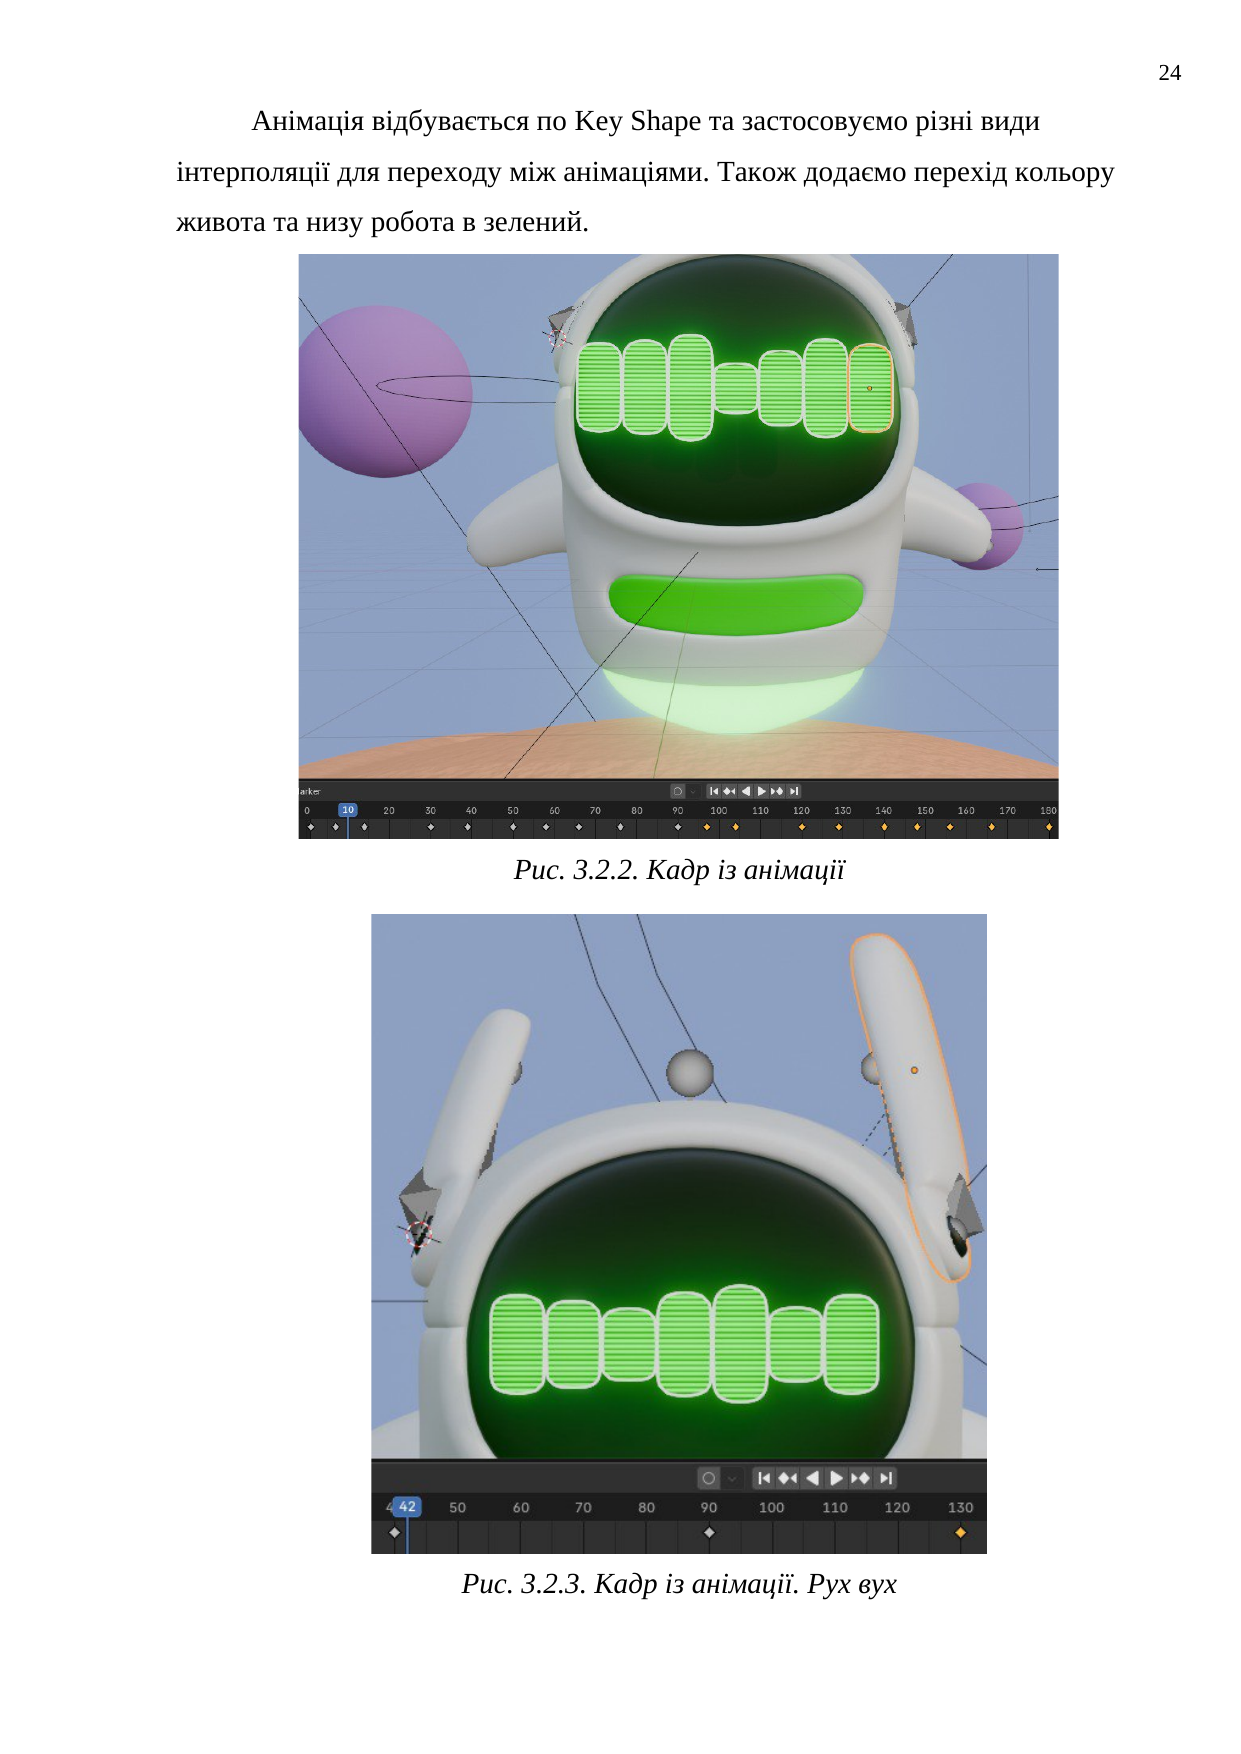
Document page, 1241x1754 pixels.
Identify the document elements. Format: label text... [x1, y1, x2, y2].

picture [298, 254, 1059, 839]
picture [371, 914, 987, 1554]
text Рис. 3.2.2. Кадр із анімації [177, 852, 1181, 885]
text Анімація відбувається по Key Shape та застосовуємо різні види інтерполяції для переходу між анімаціями. Також додаємо перехід кольору живота та низу робота в зелений. [176, 103, 1181, 238]
text Рис. 3.2.3. Кадр із анімації. Рух вух [177, 1567, 1181, 1600]
